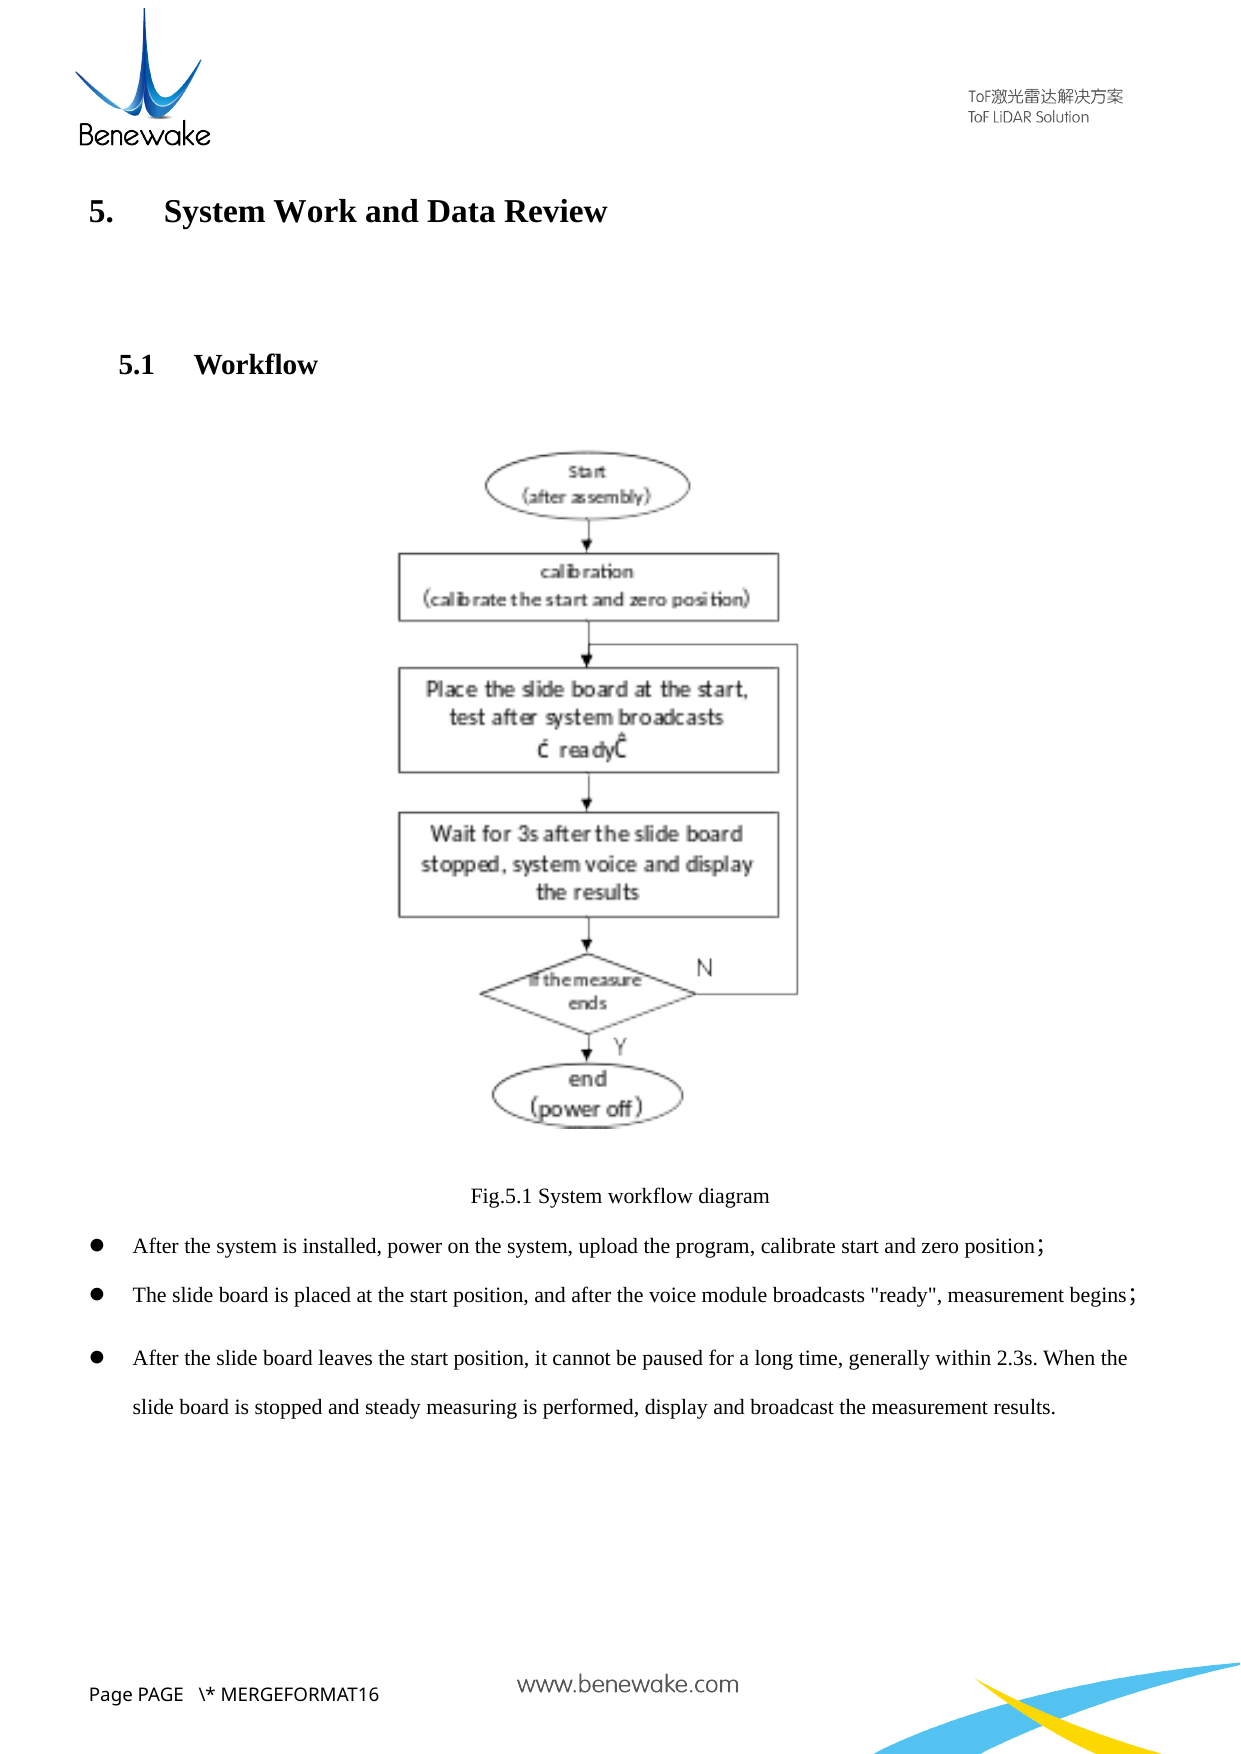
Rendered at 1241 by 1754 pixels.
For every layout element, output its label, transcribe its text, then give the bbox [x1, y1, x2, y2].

subtitle System Work and Data Review [89, 178, 1152, 243]
subtitle Workflow [118, 332, 1152, 397]
text Fig.5.1 System workflow diagram [89, 1179, 1152, 1212]
picture [0, 1626, 1241, 1754]
list The slide board is placed at the start position, and after the voice module broadcasts "ready", measurement begins； [89, 1277, 1152, 1309]
picture [1, 3, 1241, 149]
list After the system is installed, power on the system, upload the program, calibrate start and zero position； [89, 1228, 1152, 1261]
list After the slide board leaves the start position, it cannot be paused for a long time, generally within 2.3s. When the slide board is stopped and steady measuring is performed, display and broadcast the measurement results. [89, 1341, 1152, 1423]
